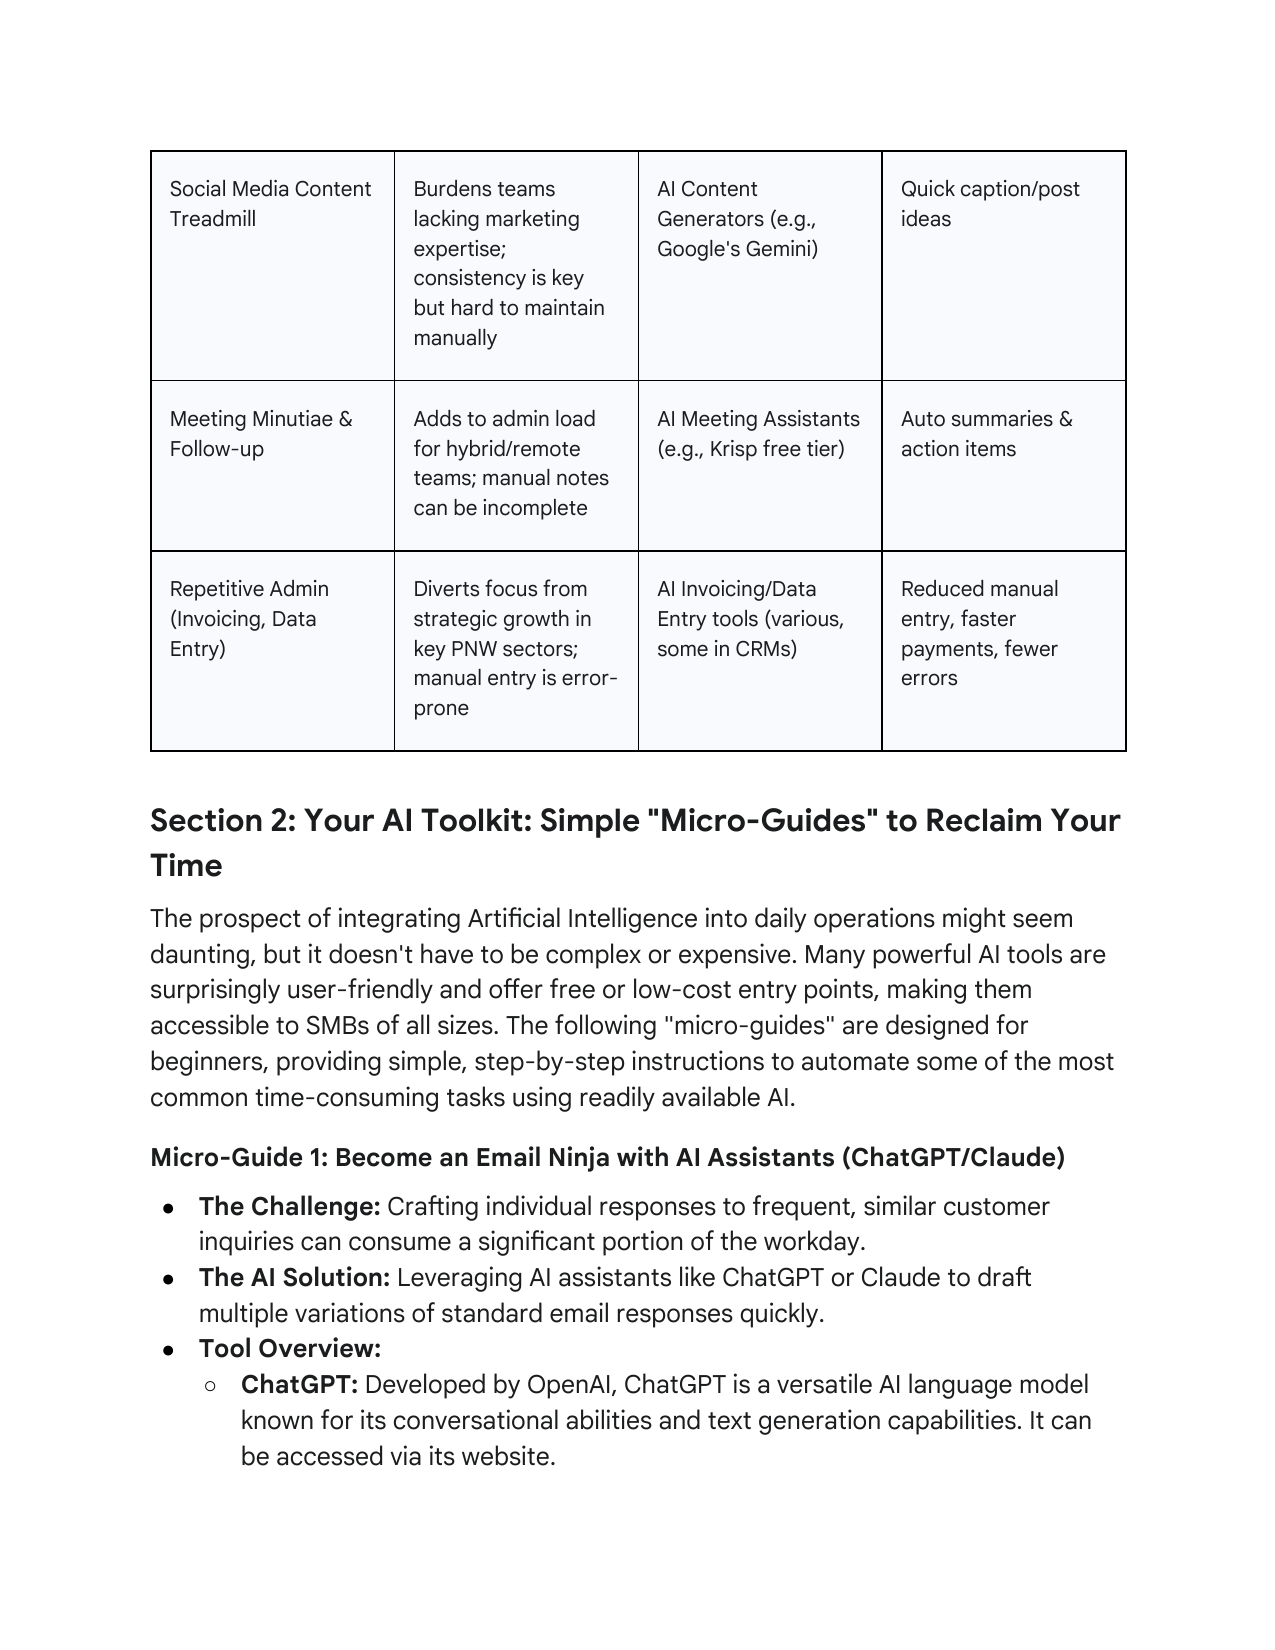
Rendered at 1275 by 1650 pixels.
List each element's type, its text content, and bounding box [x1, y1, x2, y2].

table_cell Burdens teams lacking marketing expertise; consistency is key but hard to maintain manually [395, 152, 638, 380]
table_cell Adds to admin load for hybrid/remote teams; manual notes can be incomplete [395, 381, 638, 550]
text The prospect of integrating Artificial Intelligence into daily operations might seem daunting, but it doesn't have to be complex or expensive. Many powerful AI tools are surprisingly user-friendly and offer free or low-cost entry points, making them accessible to SMBs of all sizes. The following "micro-guides" are designed for beginners, providing simple, step-by-step instructions to automate some of the most common time-consuming tasks using readily available AI. [150, 903, 1125, 1113]
table_cell Auto summaries & action items [883, 381, 1125, 550]
table_cell Meeting Minutiae & Follow-up [152, 381, 394, 550]
table_cell Social Media Content Treadmill [152, 152, 394, 380]
list The Challenge: Crafting individual responses to frequent, similar customer inquiries can consume a significant portion of the workday. [161, 1191, 1125, 1258]
table_cell AI Meeting Assistants (e.g., Krisp free tier) [639, 381, 881, 550]
table_cell Quick caption/post ideas [883, 152, 1125, 380]
list Tool Overview: [161, 1334, 1125, 1365]
list The AI Solution: Leveraging AI assistants like ChatGPT or Claude to draft multiple variations of standard email responses quickly. [161, 1262, 1125, 1329]
list ChatGPT: Developed by OpenAI, ChatGPT is a versatile AI language model known for its conversational abilities and text generation capabilities. It can be accessed via its website. [203, 1369, 1125, 1472]
table_cell AI Content Generators (e.g., Google's Gemini) [639, 152, 881, 380]
table_cell Repetitive Admin (Invoicing, Data Entry) [152, 552, 394, 750]
text Micro-Guide 1: Become an Email Ninja with AI Assistants (ChatGPT/Claude) [150, 1143, 1125, 1174]
table_cell Reduced manual entry, faster payments, fewer errors [883, 552, 1125, 750]
subtitle Section 2: Your AI Toolkit: Simple "Micro-Guides" to Reclaim Your Time [150, 802, 1125, 885]
table_cell Diverts focus from strategic growth in key PNW sectors; manual entry is error-prone [395, 552, 638, 750]
table_cell AI Invoicing/Data Entry tools (various, some in CRMs) [639, 552, 881, 750]
